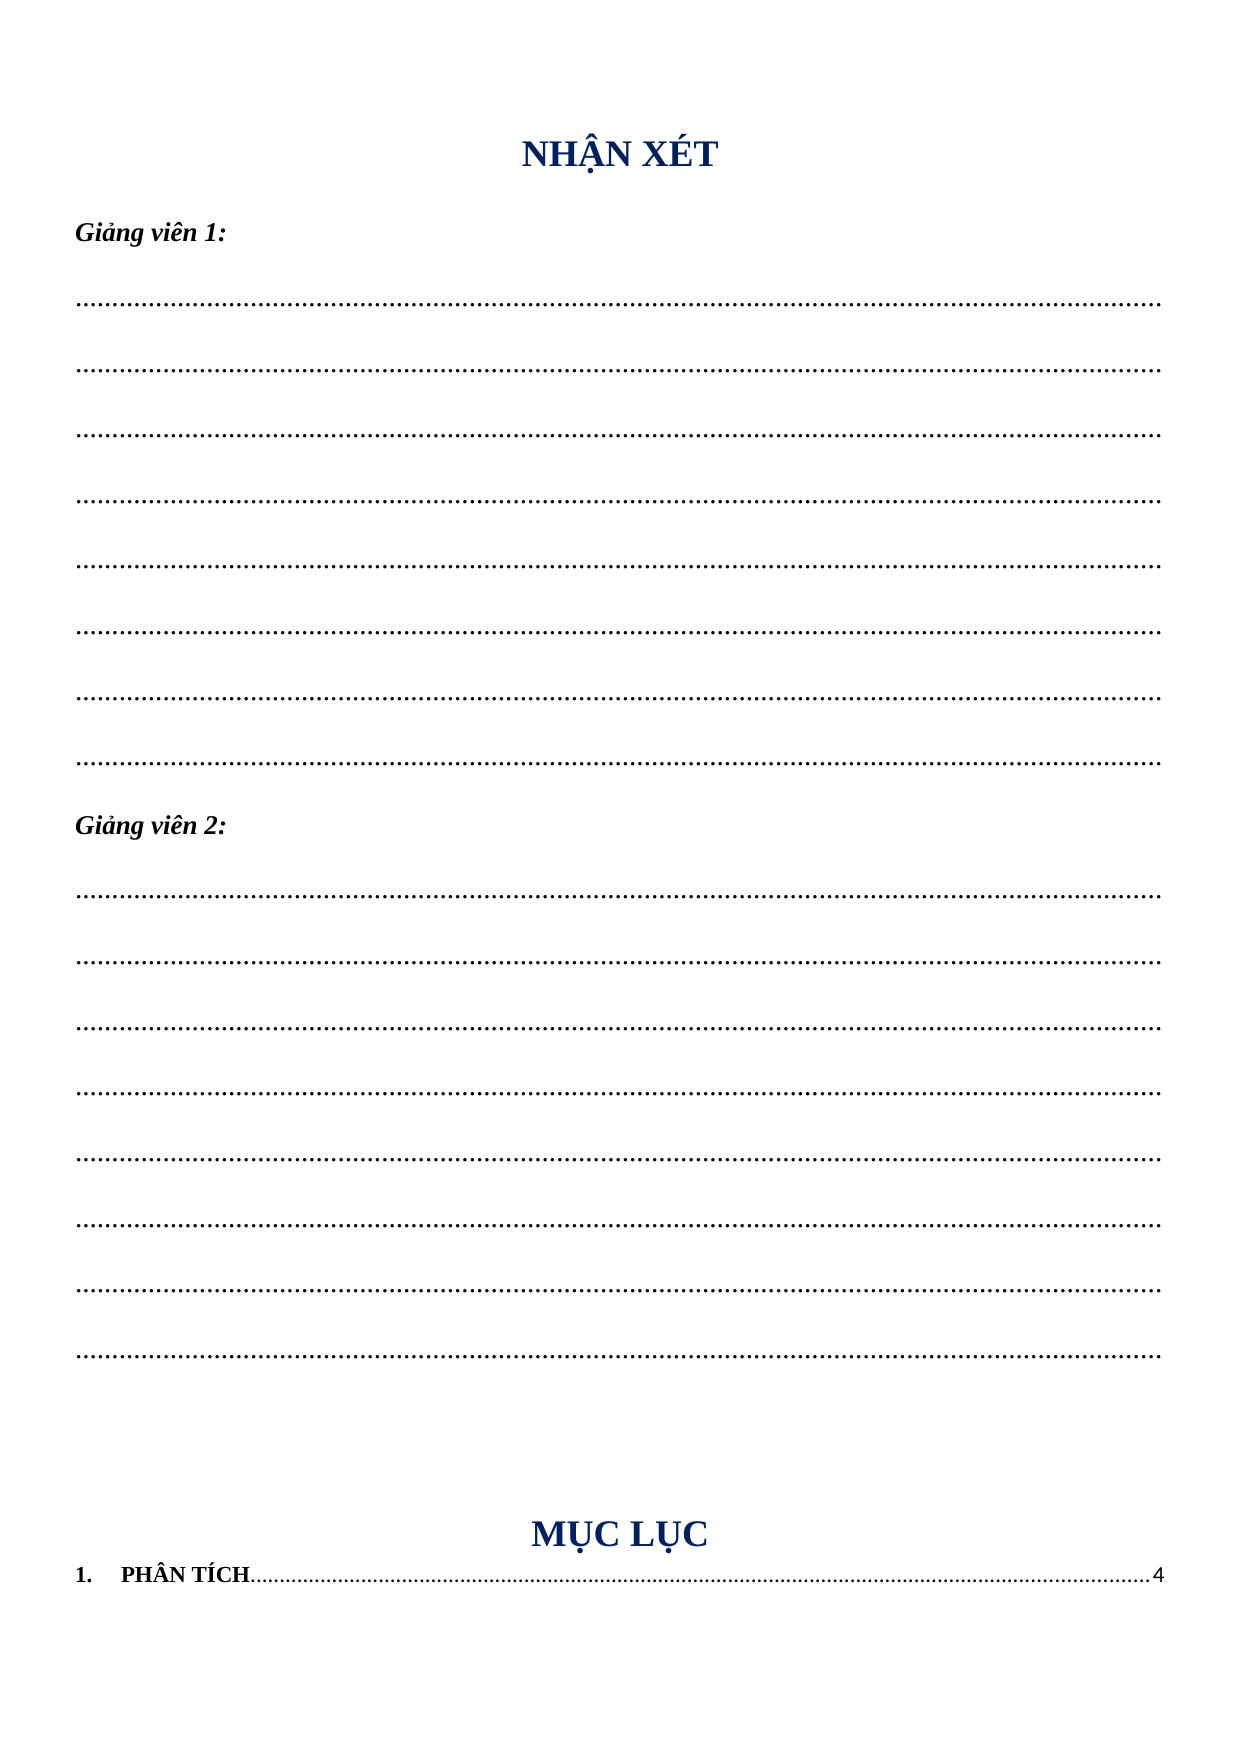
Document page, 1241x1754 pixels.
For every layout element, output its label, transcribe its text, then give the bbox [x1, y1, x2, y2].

text NHẬN XÉT [75, 131, 1165, 174]
text Giảng viên 2: [75, 809, 1165, 840]
text Giảng viên 1: [75, 217, 1165, 248]
